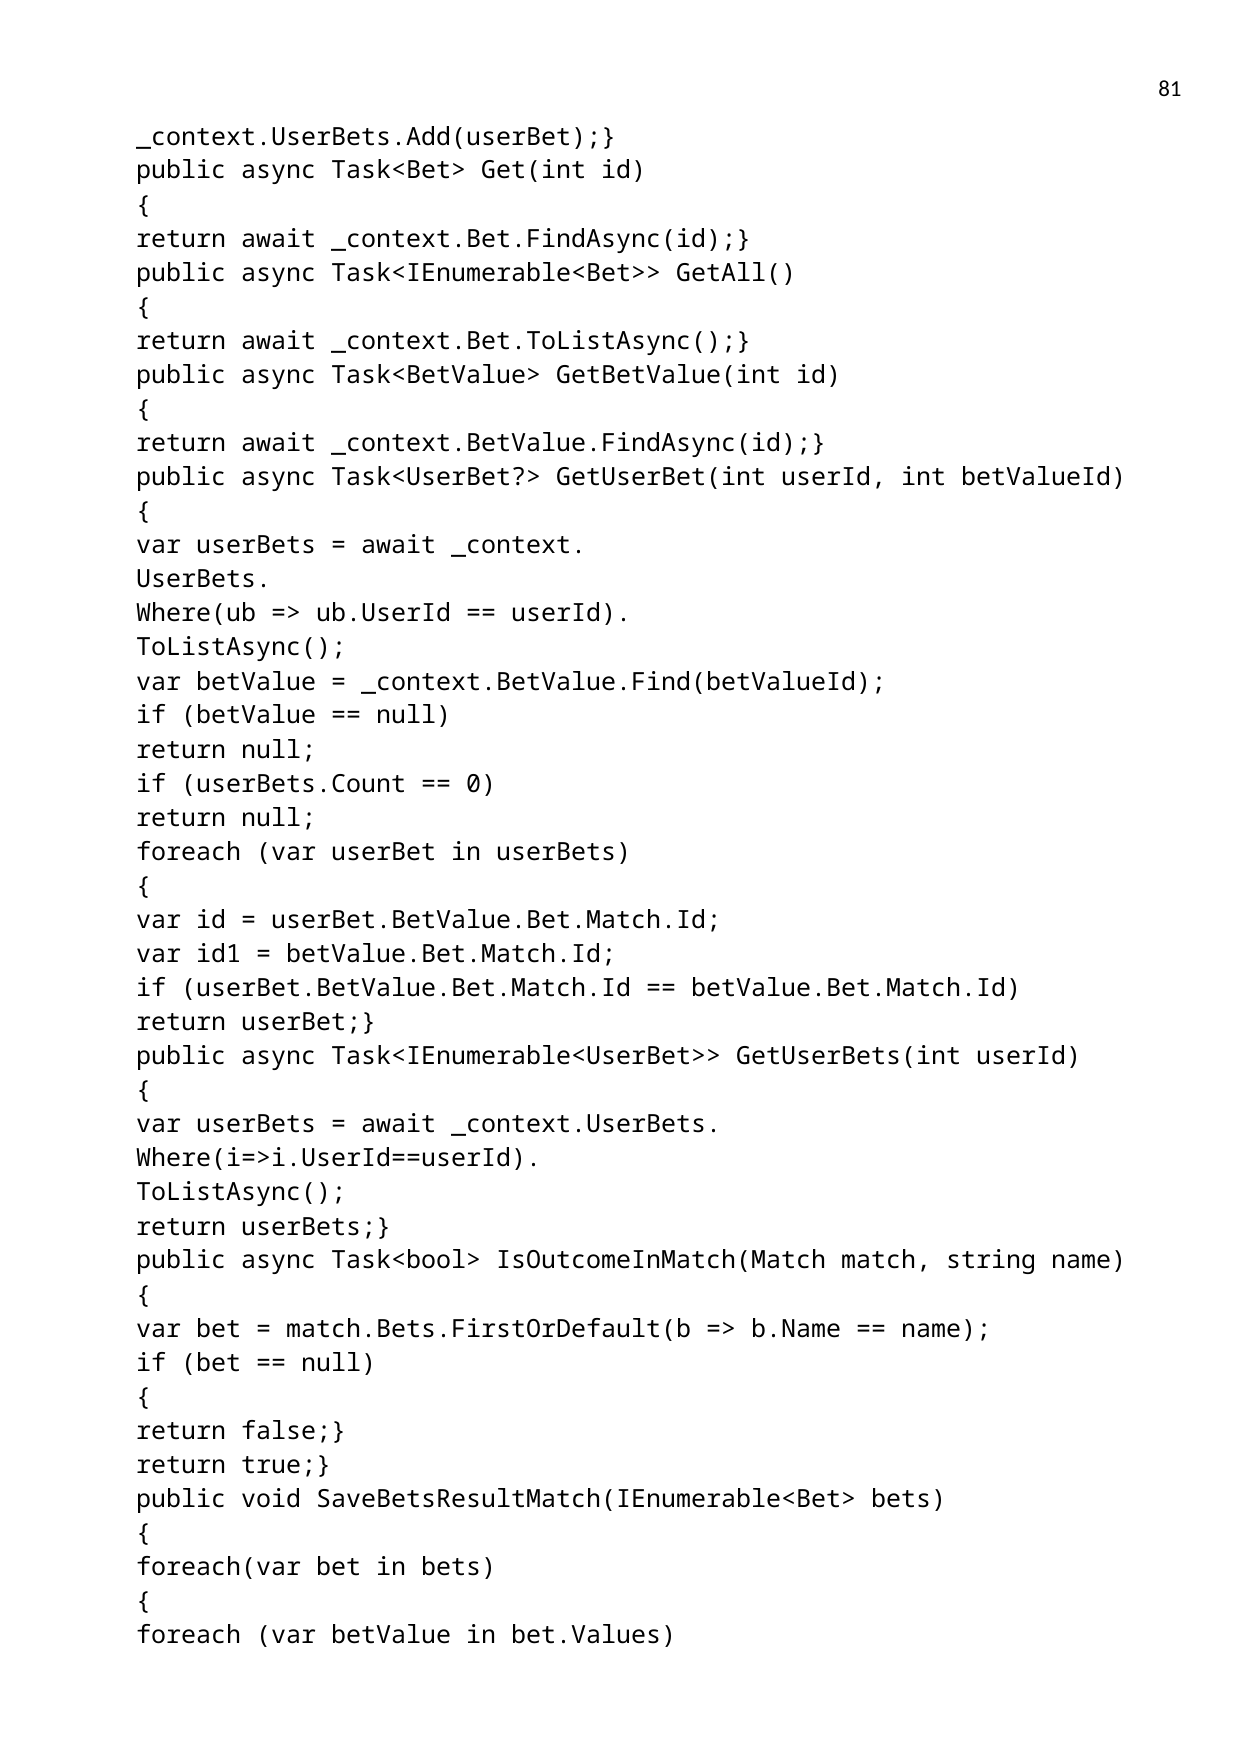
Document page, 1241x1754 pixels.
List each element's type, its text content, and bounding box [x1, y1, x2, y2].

text var bet = match.Bets.FirstOrDefault(b => b.Name == name); [136, 1310, 1181, 1344]
text { [136, 1072, 1181, 1106]
text var betValue = _context.BetValue.Find(betValueId); [136, 663, 1181, 697]
text return userBets;} [136, 1208, 1181, 1242]
text public async Task<IEnumerable<Bet>> GetAll() [136, 254, 1181, 288]
text { [136, 288, 1181, 322]
text var userBets = await _context. [136, 527, 1181, 561]
text var userBets = await _context.UserBets. [136, 1106, 1181, 1140]
text _context.UserBets.Add(userBet);} [136, 118, 1181, 152]
text foreach (var userBet in userBets) [136, 833, 1181, 867]
text var id = userBet.BetValue.Bet.Match.Id; [136, 902, 1181, 936]
text return true;} [136, 1447, 1181, 1481]
text public async Task<IEnumerable<UserBet>> GetUserBets(int userId) [136, 1038, 1181, 1072]
text public async Task<bool> IsOutcomeInMatch(Match match, string name) [136, 1242, 1181, 1276]
text var id1 = betValue.Bet.Match.Id; [136, 936, 1181, 970]
text { [136, 1378, 1181, 1412]
text return null; [136, 731, 1181, 765]
text public async Task<UserBet?> GetUserBet(int userId, int betValueId) [136, 459, 1181, 493]
text return await _context.BetValue.FindAsync(id);} [136, 425, 1181, 459]
text { [136, 1276, 1181, 1310]
text foreach (var betValue in bet.Values) [136, 1617, 1181, 1651]
text public void SaveBetsResultMatch(IEnumerable<Bet> bets) [136, 1481, 1181, 1515]
text if (userBet.BetValue.Bet.Match.Id == betValue.Bet.Match.Id) [136, 970, 1181, 1004]
text return null; [136, 799, 1181, 833]
text ToListAsync(); [136, 629, 1181, 663]
text public async Task<Bet> Get(int id) [136, 152, 1181, 186]
text Where(i=>i.UserId==userId). [136, 1140, 1181, 1174]
text foreach(var bet in bets) [136, 1549, 1181, 1583]
text if (betValue == null) [136, 697, 1181, 731]
text UserBets. [136, 561, 1181, 595]
text return await _context.Bet.ToListAsync();} [136, 322, 1181, 357]
text { [136, 1515, 1181, 1549]
text public async Task<BetValue> GetBetValue(int id) [136, 357, 1181, 391]
text return false;} [136, 1412, 1181, 1447]
text return userBet;} [136, 1004, 1181, 1038]
text return await _context.Bet.FindAsync(id);} [136, 220, 1181, 254]
text ToListAsync(); [136, 1174, 1181, 1208]
text { [136, 493, 1181, 527]
text if (userBets.Count == 0) [136, 765, 1181, 799]
text if (bet == null) [136, 1344, 1181, 1378]
text Where(ub => ub.UserId == userId). [136, 595, 1181, 629]
text { [136, 391, 1181, 425]
text { [136, 186, 1181, 220]
text { [136, 867, 1181, 902]
text { [136, 1583, 1181, 1617]
